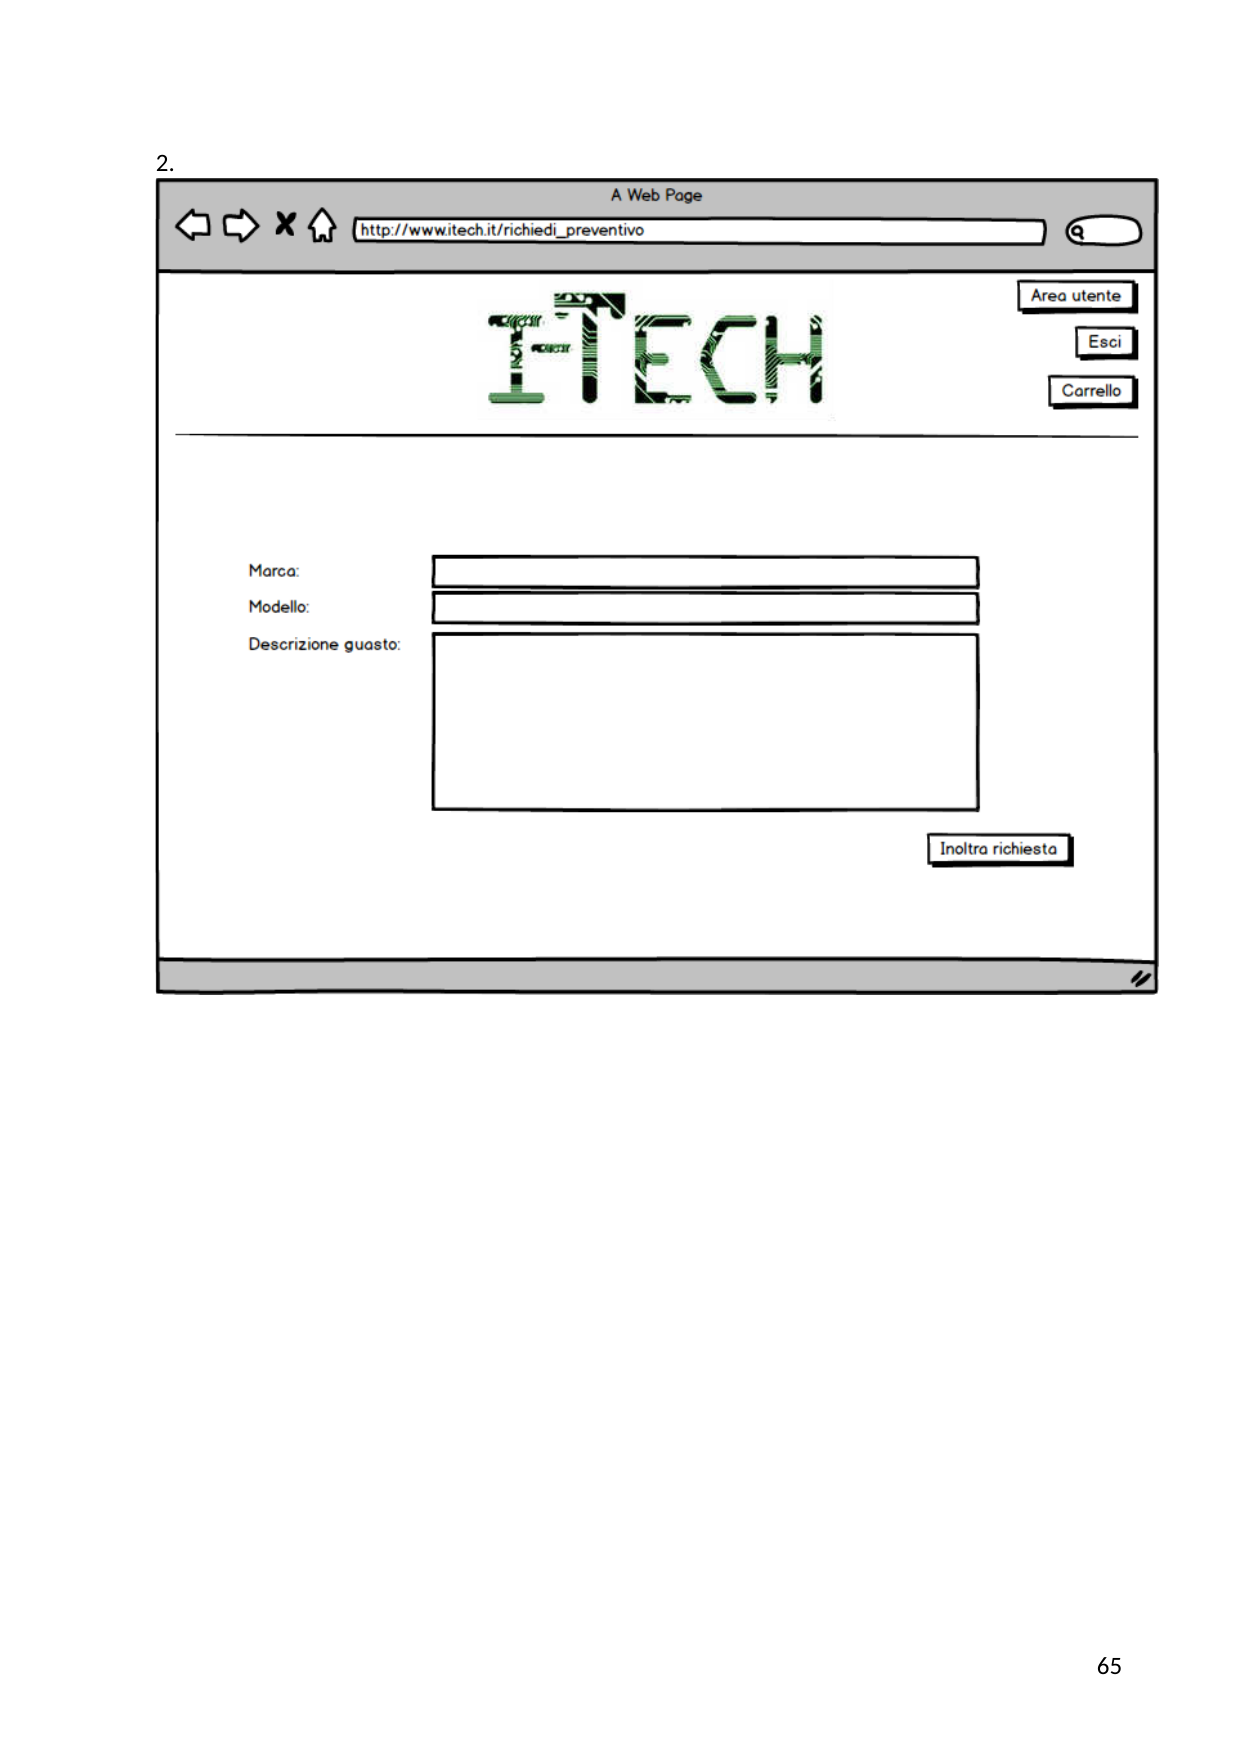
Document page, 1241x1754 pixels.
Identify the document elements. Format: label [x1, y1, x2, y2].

picture [155, 178, 1159, 995]
